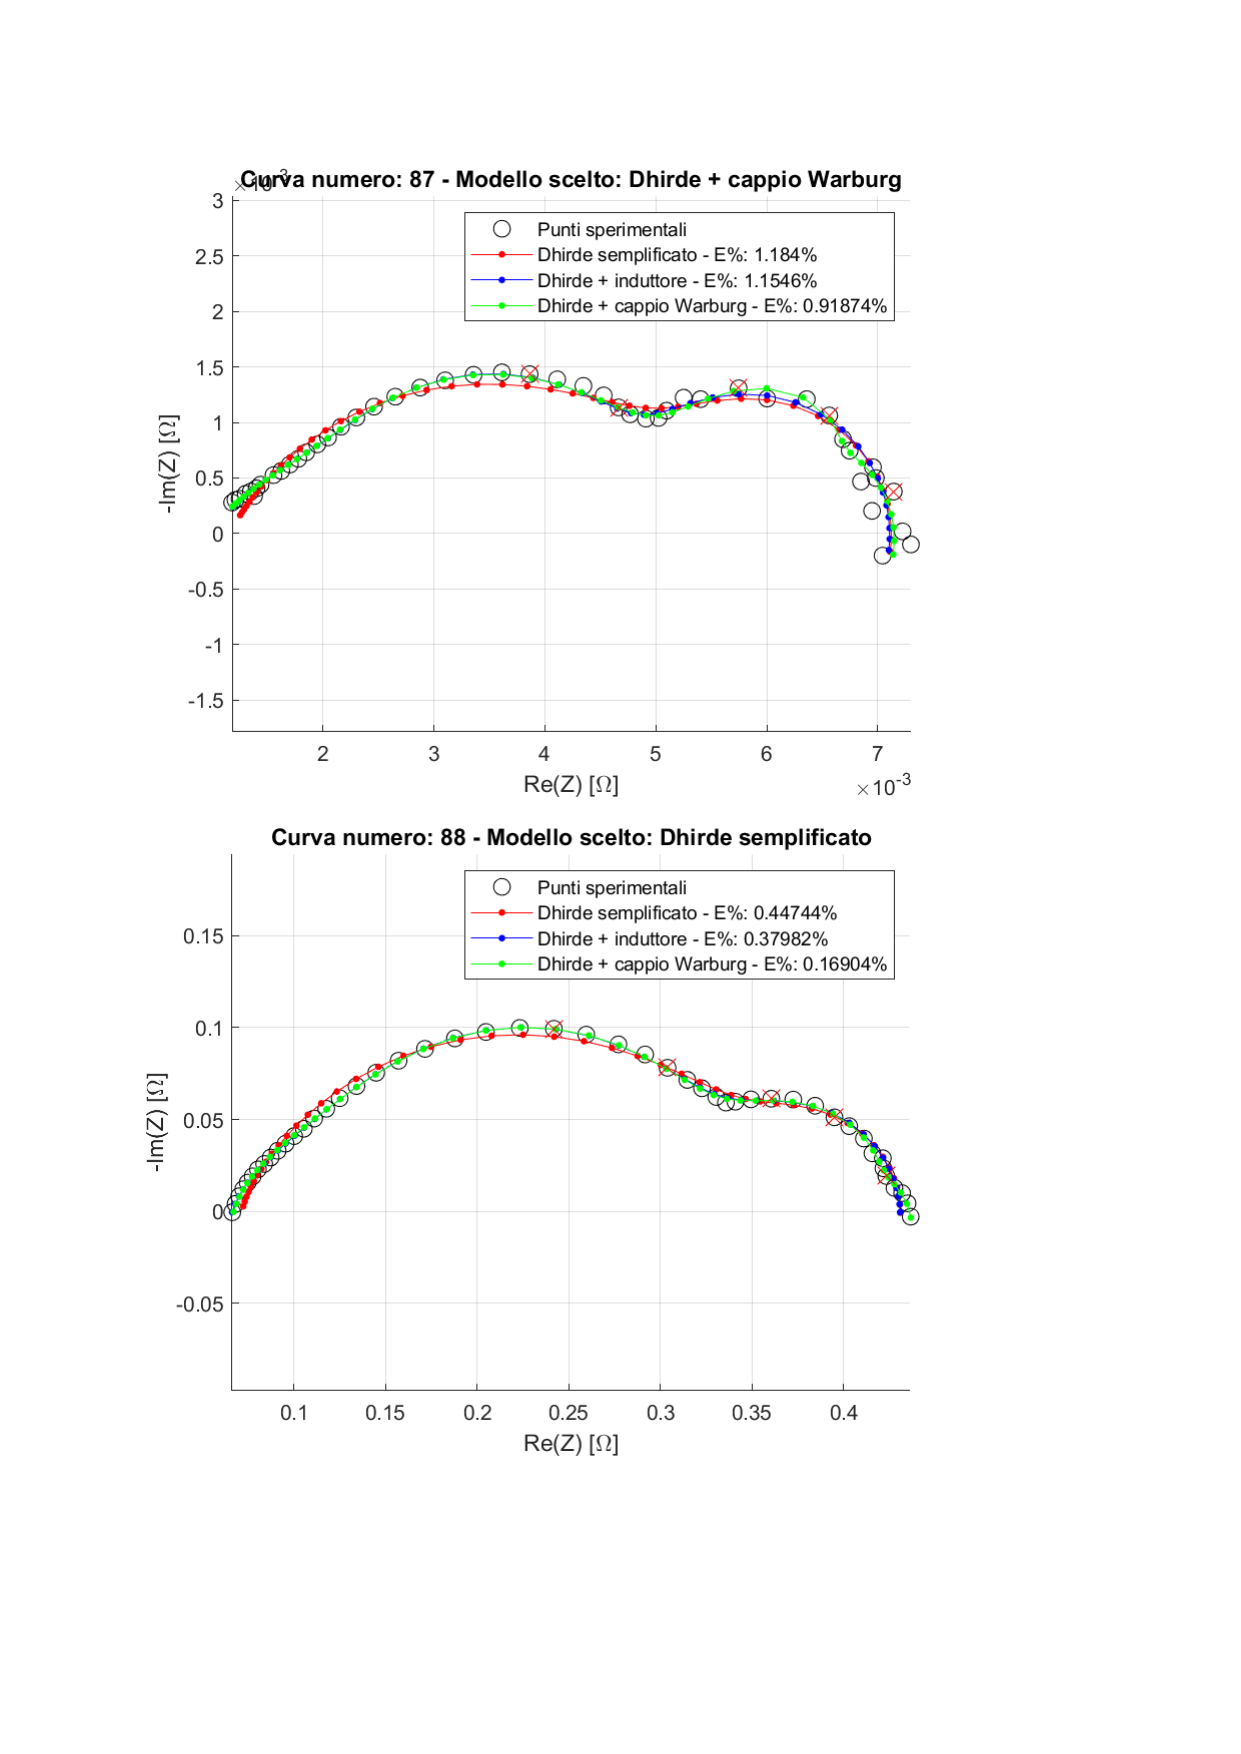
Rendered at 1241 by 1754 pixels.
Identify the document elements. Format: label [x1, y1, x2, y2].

picture [118, 806, 994, 1463]
picture [118, 147, 994, 804]
